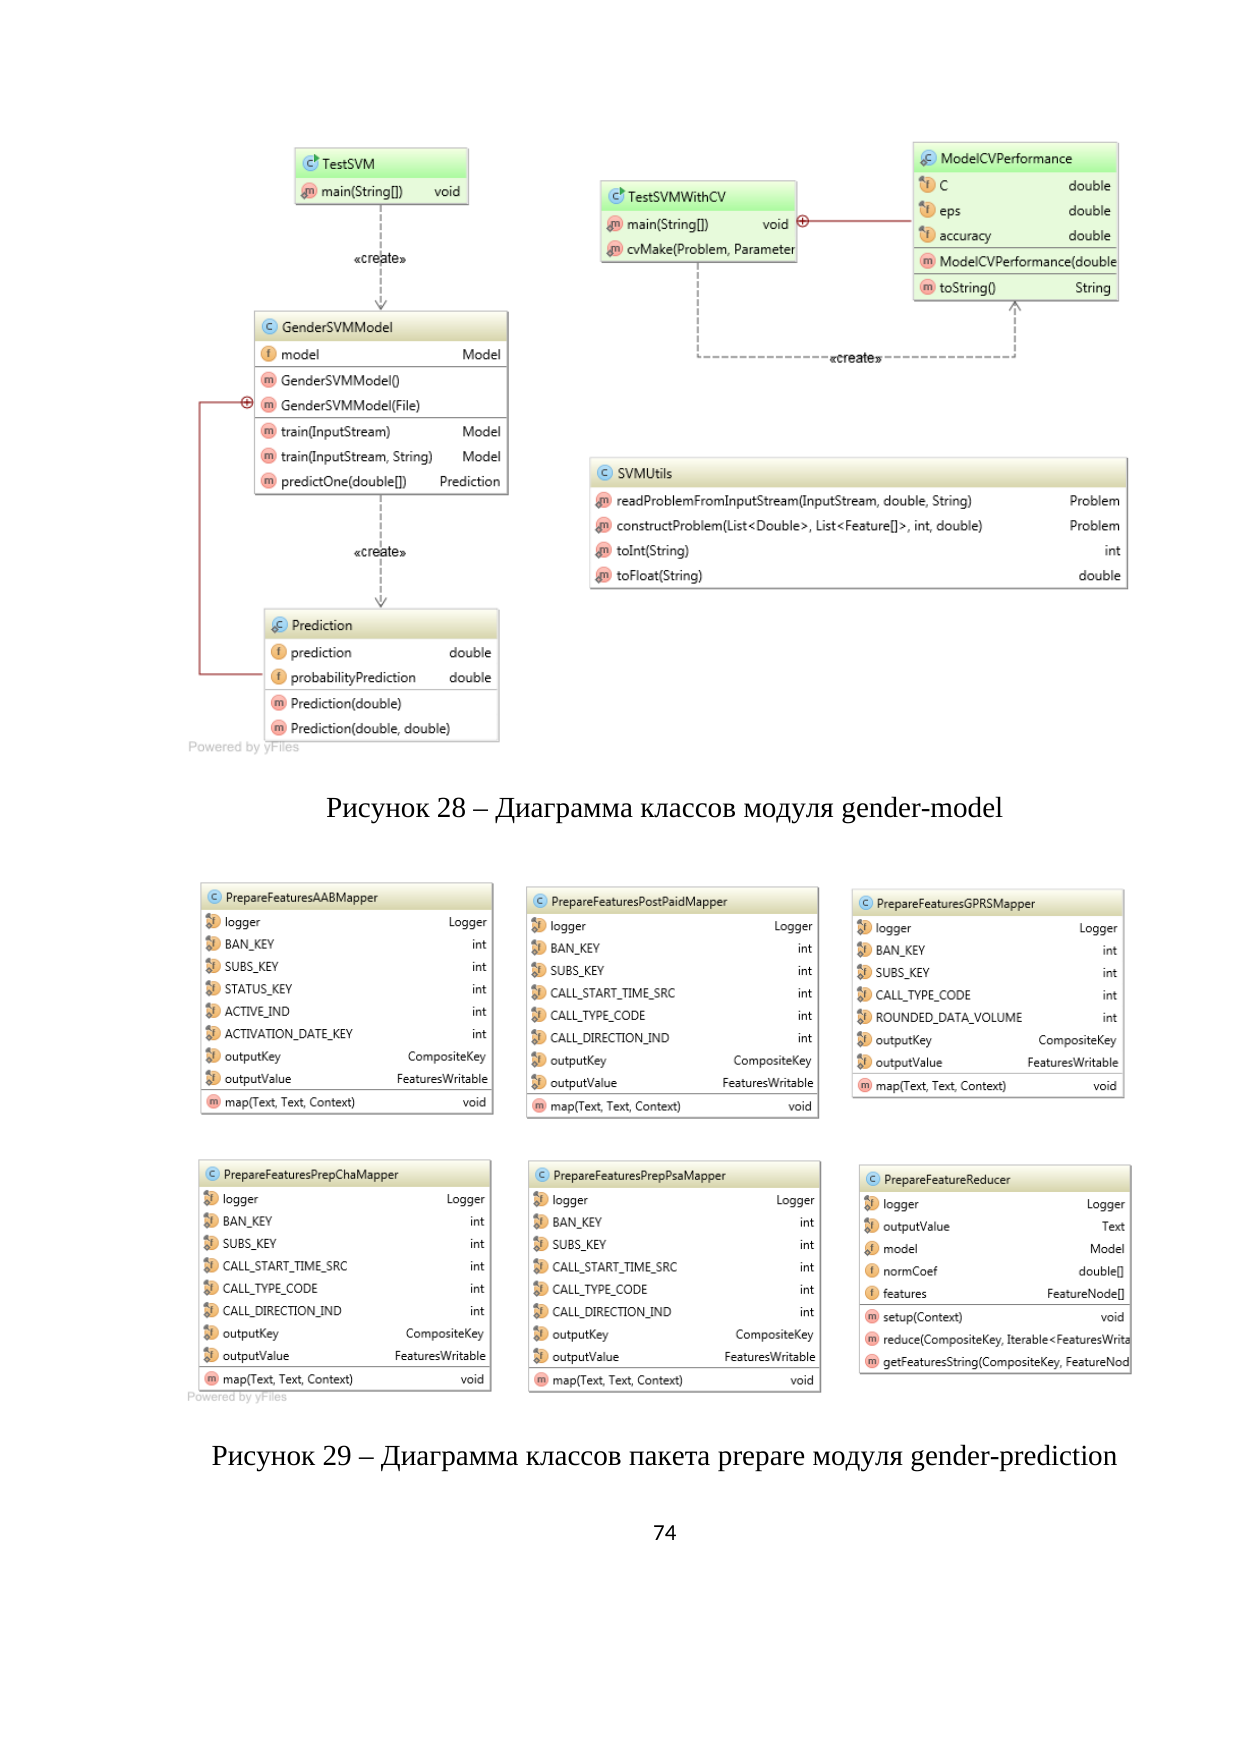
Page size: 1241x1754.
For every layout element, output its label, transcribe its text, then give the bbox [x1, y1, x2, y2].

picture [177, 861, 1152, 1413]
picture [177, 118, 1152, 765]
text Рисунок 28 – Диаграмма классов модуля gender-model [177, 790, 1152, 824]
text Рисунок 29 – Диаграмма классов пакета prepare модуля gender-prediction [177, 1438, 1152, 1472]
